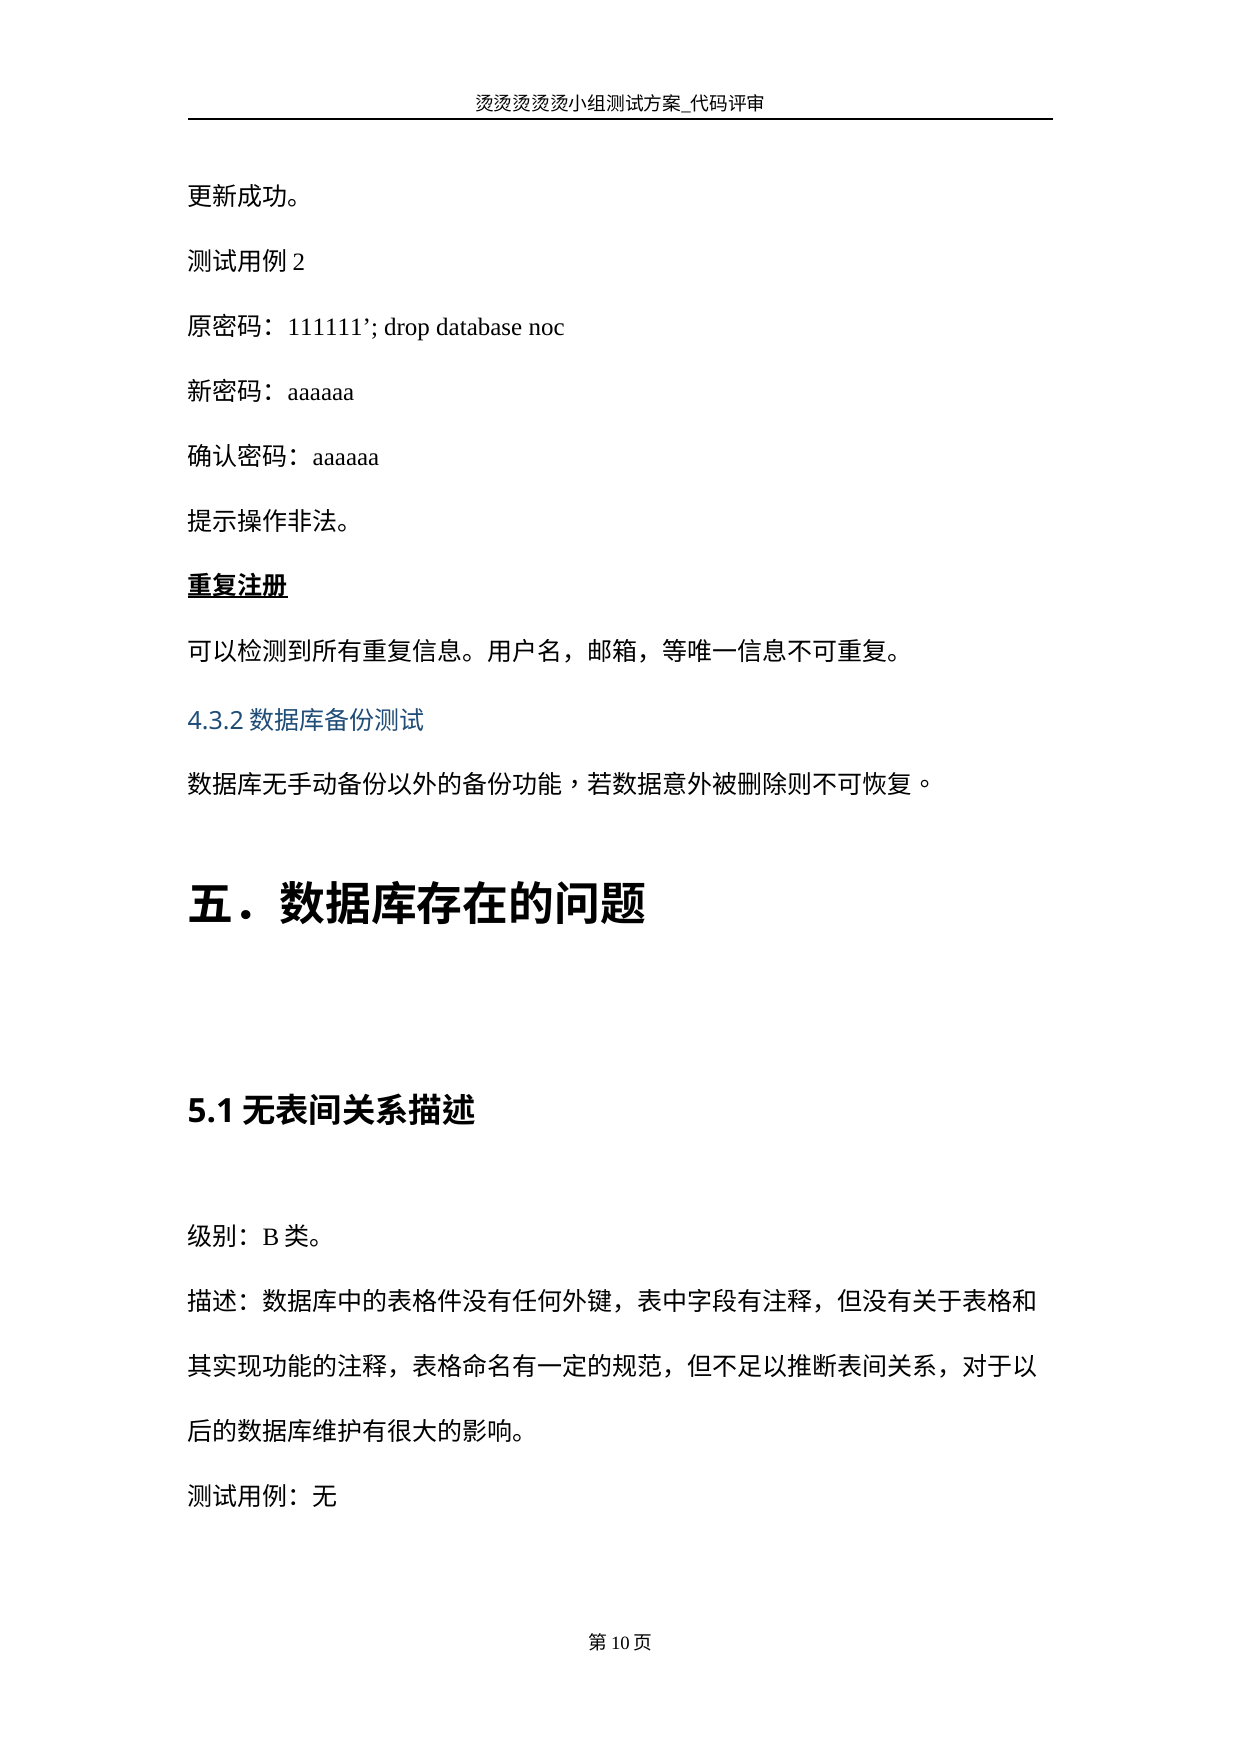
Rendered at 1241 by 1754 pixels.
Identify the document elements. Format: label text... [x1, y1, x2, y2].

text 级别：B类。 [187, 1202, 1053, 1267]
text 新密码：aaaaaa [187, 357, 1053, 422]
text 更新成功。 [187, 162, 1053, 227]
text 确认密码：aaaaaa [187, 422, 1053, 487]
subtitle 五．数据库存在的问题 [187, 852, 1053, 949]
subtitle 4.3.2数据库备份测试 [187, 686, 1053, 751]
text 描述：数据库中的表格件没有任何外键，表中字段有注释，但没有关于表格和其实现功能的注释，表格命名有一定的规范，但不足以推断表间关系，对于以后的数据库维护有很大的影响。 [187, 1267, 1053, 1462]
text 测试用例：无 [187, 1462, 1053, 1527]
text 测试用例2 [187, 227, 1053, 292]
subtitle 5.1无表间关系描述 [187, 1077, 1053, 1142]
text 数据库无手动备份以外的备份功能，若数据意外被删除则不可恢复。 [187, 751, 1053, 816]
text 提示操作非法。 [187, 487, 1053, 552]
text 原密码：111111’; drop database noc [187, 292, 1053, 357]
text 可以检测到所有重复信息。用户名，邮箱，等唯一信息不可重复。 [187, 617, 1053, 682]
text 重复注册 [187, 552, 1053, 617]
